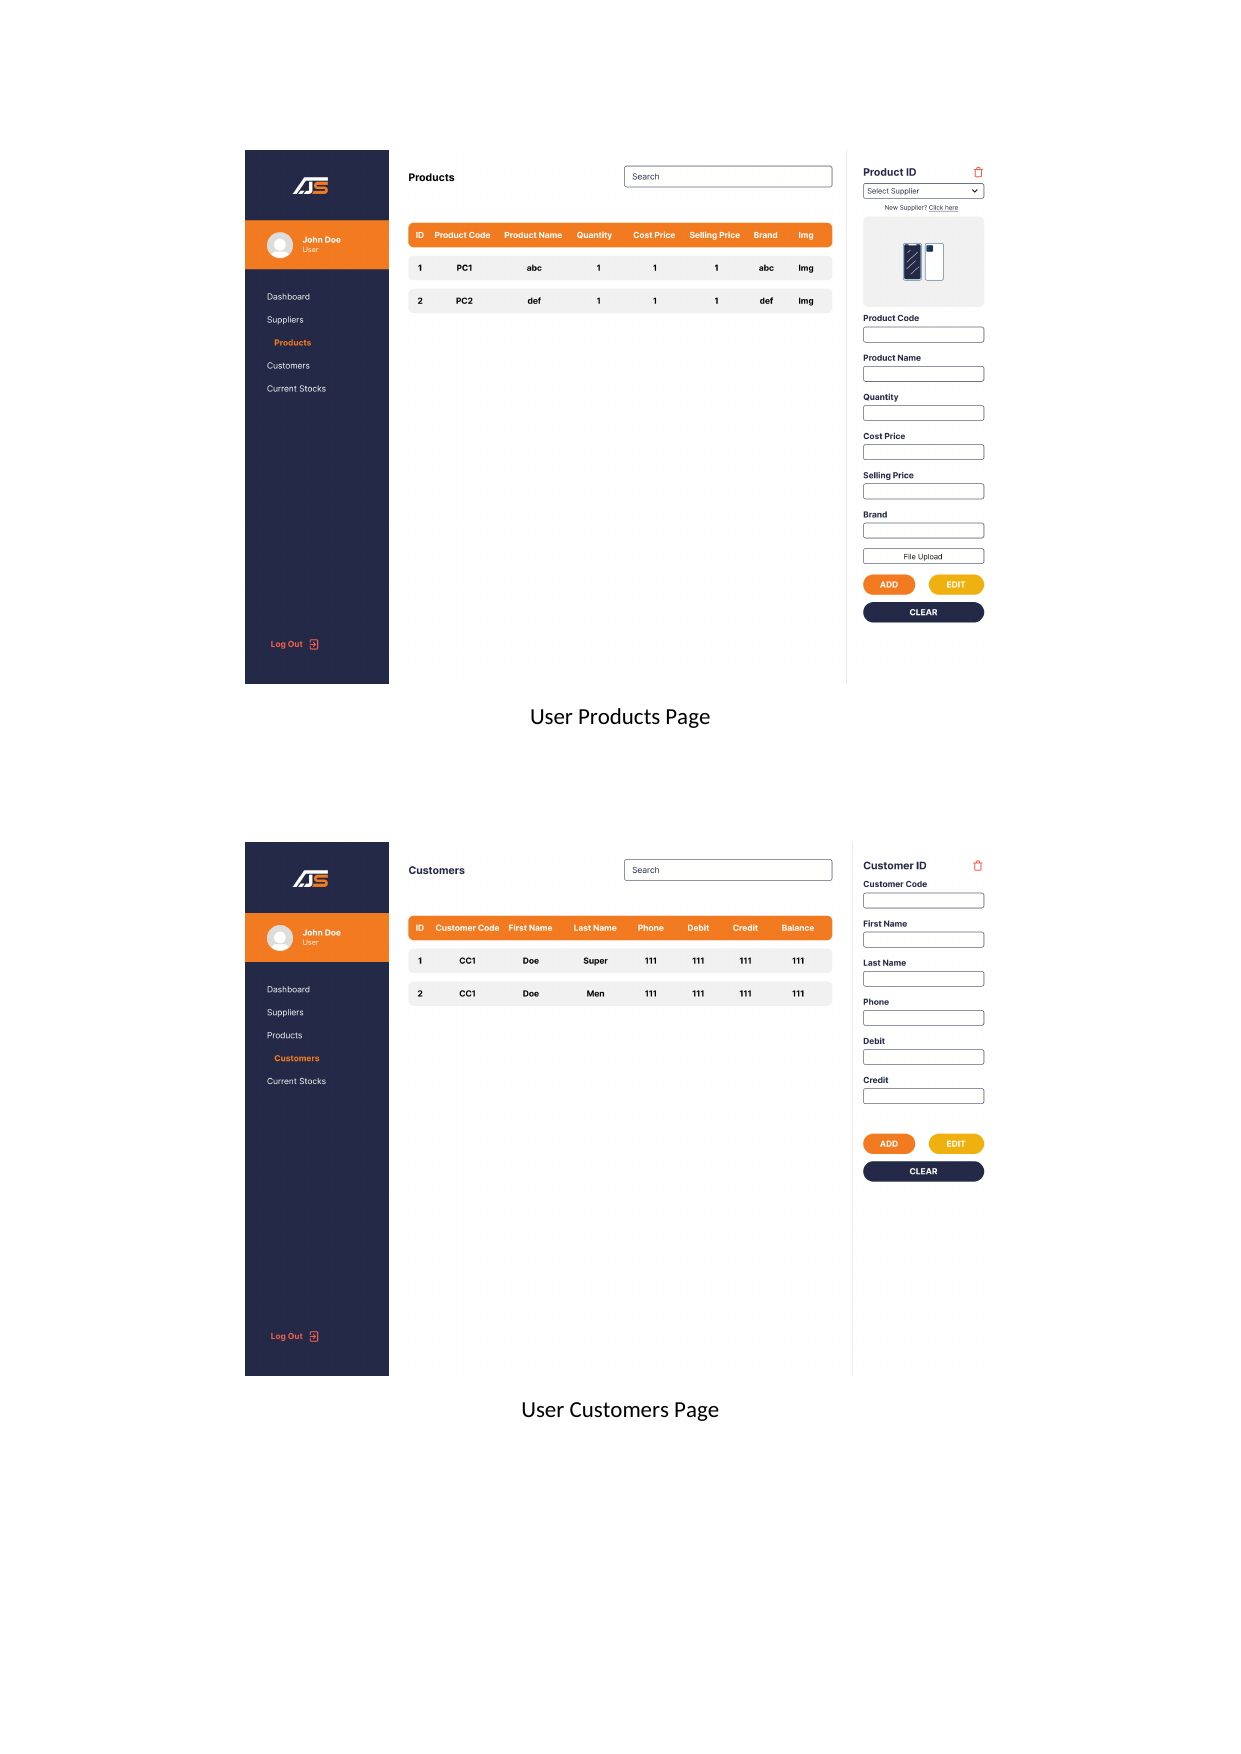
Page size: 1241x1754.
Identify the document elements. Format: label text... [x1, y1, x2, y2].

text User Customers Page [112, 1395, 1128, 1423]
picture [245, 150, 995, 684]
picture [245, 842, 995, 1376]
text User Products Page [112, 702, 1128, 730]
